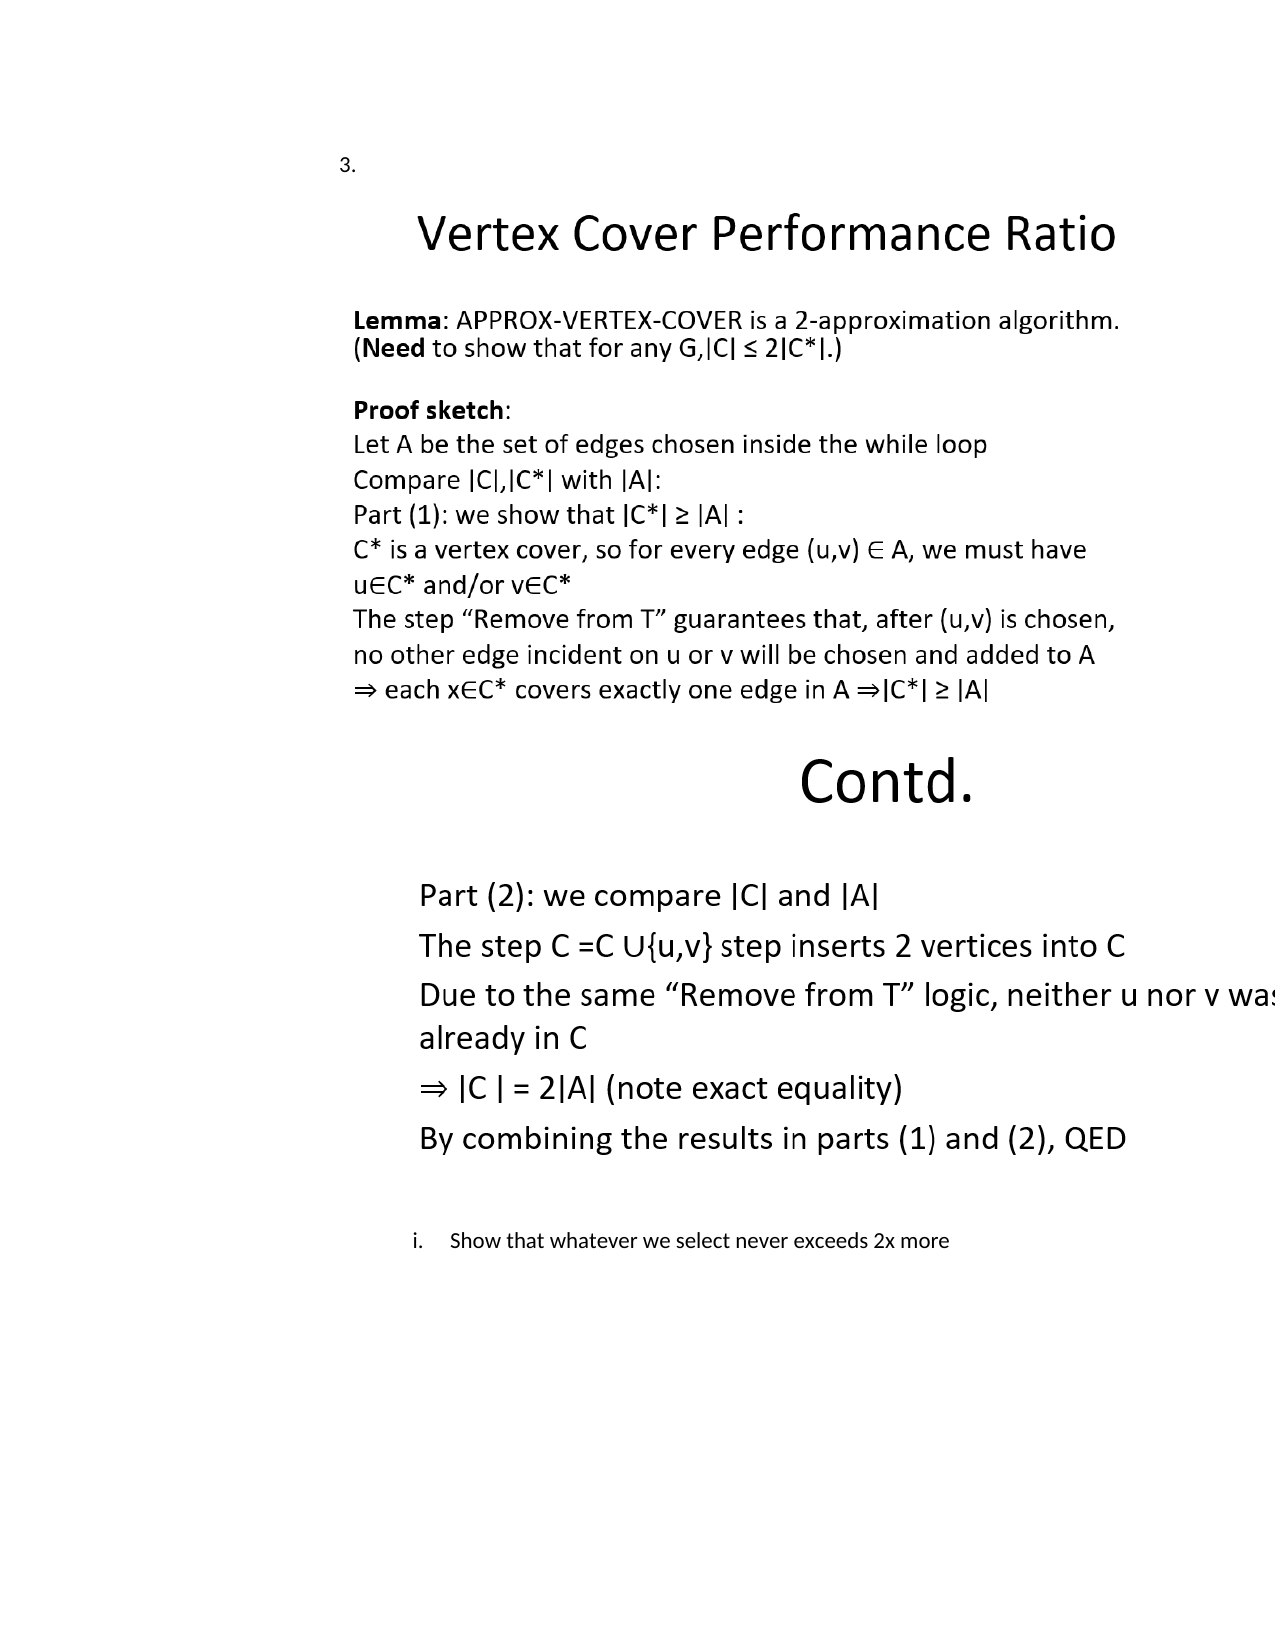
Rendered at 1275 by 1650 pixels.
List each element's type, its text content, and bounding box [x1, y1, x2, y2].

list Show that whatever we select never exceeds 2x more [412, 1226, 1125, 1254]
picture [375, 738, 1275, 1225]
picture [338, 180, 1177, 737]
